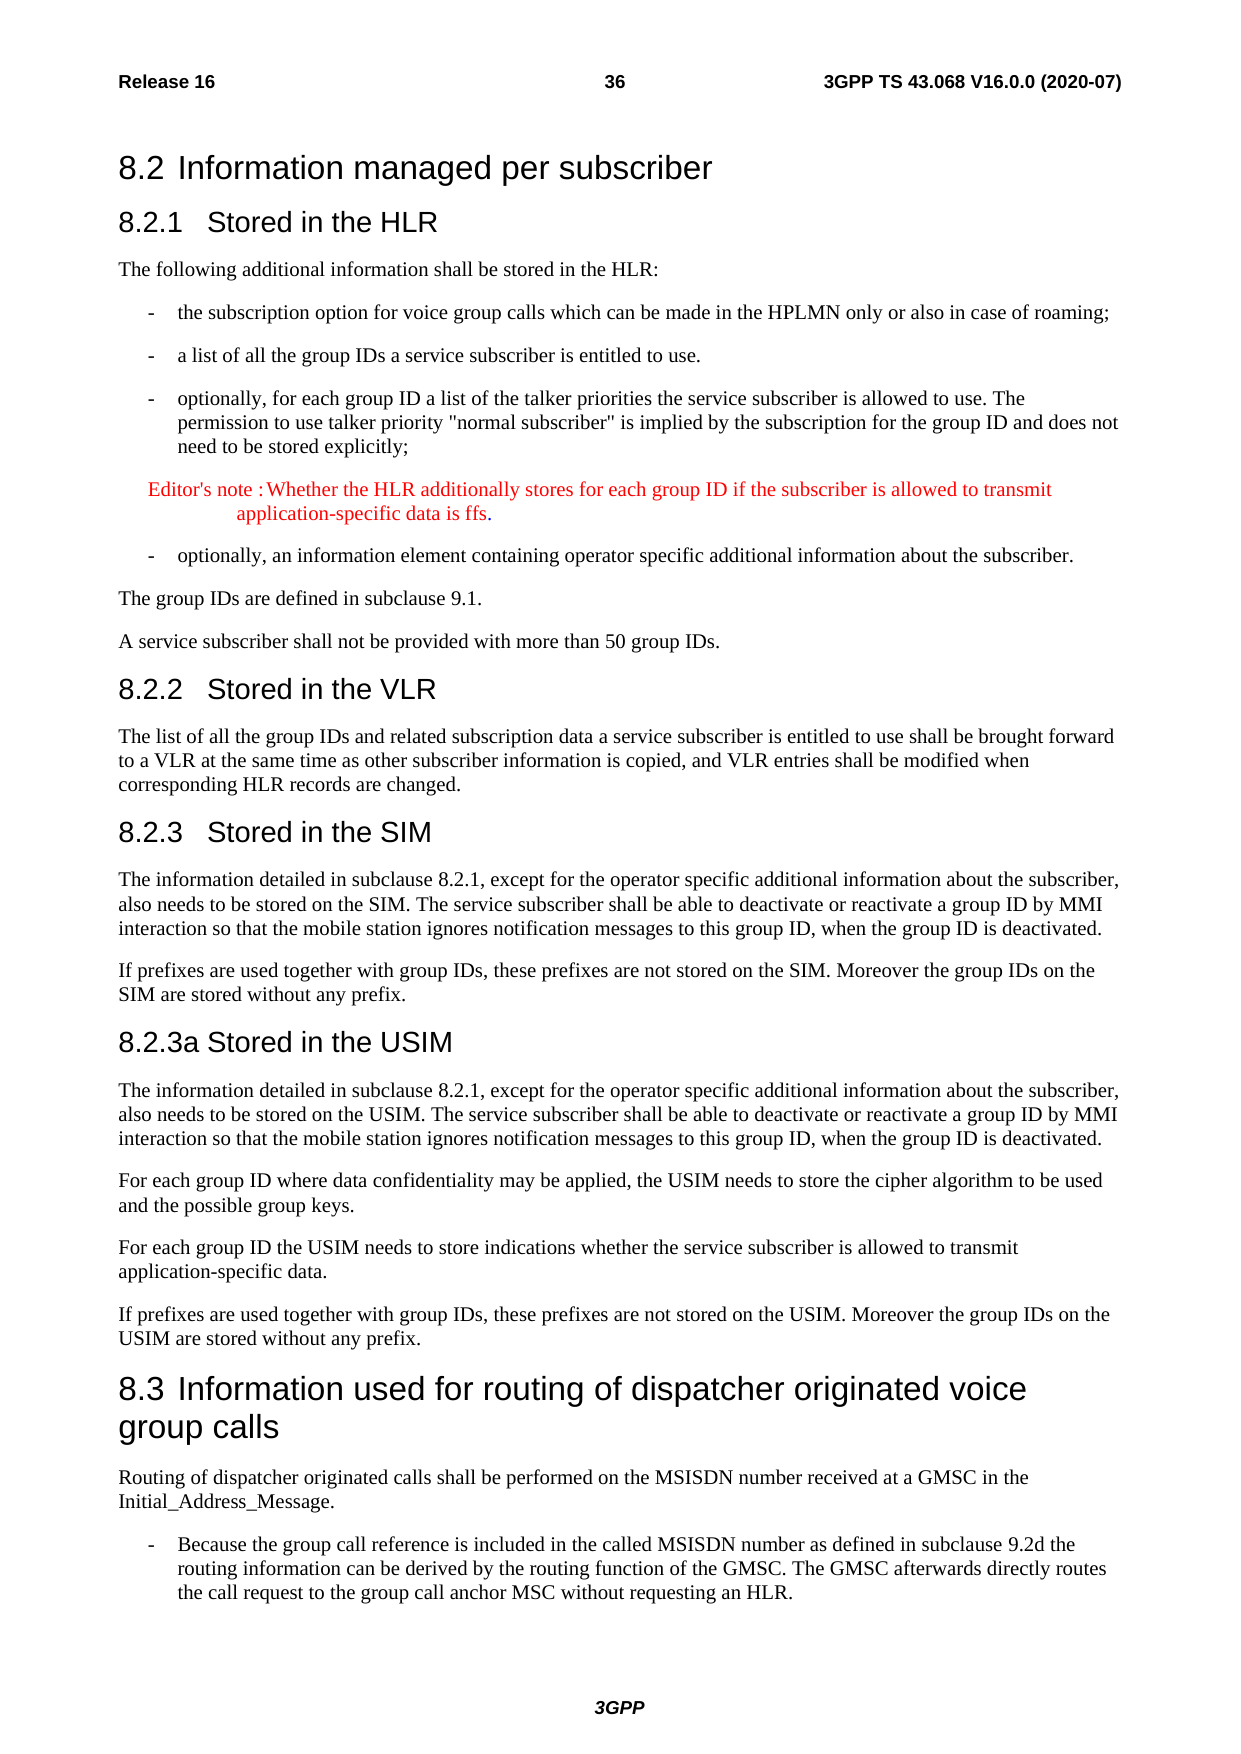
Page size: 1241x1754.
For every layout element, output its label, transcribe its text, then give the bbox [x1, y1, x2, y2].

text The group IDs are defined in subclause 9.1. [118, 586, 1122, 610]
text If prefixes are used together with group IDs, these prefixes are not stored on the USIM. Moreover the group IDs on the USIM are stored without any prefix. [118, 1302, 1122, 1350]
text - the subscription option for voice group calls which can be made in the HPLMN only or also in case of roaming; [148, 300, 1122, 324]
text Routing of dispatcher originated calls shall be performed on the MSISDN number received at a GMSC in the Initial_Address_Message. [118, 1465, 1122, 1513]
subtitle 8.2.3a Stored in the USIM [118, 1025, 1122, 1059]
subtitle 8.2.2 Stored in the VLR [118, 672, 1122, 705]
subtitle 8.2.3 Stored in the SIM [118, 815, 1122, 849]
subtitle 8.2.1 Stored in the HLR [118, 205, 1122, 238]
text - optionally, for each group ID a list of the talker priorities the service subscriber is allowed to use. The permission to use talker priority "normal subscriber" is implied by the subscription for the group ID and does not need to be stored explicitly; [148, 386, 1122, 458]
text The information detailed in subclause 8.2.1, except for the operator specific additional information about the subscriber, also needs to be stored on the SIM. The service subscriber shall be able to deactivate or reactivate a group ID by MMI interaction so that the mobile station ignores notification messages to this group ID, when the group ID is deactivated. [118, 867, 1122, 939]
text The information detailed in subclause 8.2.1, except for the operator specific additional information about the subscriber, also needs to be stored on the USIM. The service subscriber shall be able to deactivate or reactivate a group ID by MMI interaction so that the mobile station ignores notification messages to this group ID, when the group ID is deactivated. [118, 1077, 1122, 1150]
text For each group ID where data confidentiality may be applied, the USIM needs to store the cipher algorithm to be used and the possible group keys. [118, 1168, 1122, 1217]
text The following additional information shall be stored in the HLR: [118, 257, 1122, 281]
subtitle 8.2 Information managed per subscriber [118, 148, 1122, 186]
text - optionally, an information element containing operator specific additional information about the subscriber. [148, 543, 1122, 567]
text - Because the group call reference is included in the called MSISDN number as defined in subclause 9.2d the routing information can be derived by the routing function of the GMSC. The GMSC afterwards directly routes the call request to the group call anchor MSC without requesting an HLR. [148, 1532, 1122, 1604]
text A service subscriber shall not be provided with more than 50 group IDs. [118, 629, 1122, 653]
subtitle 8.3 Information used for routing of dispatcher originated voice group calls [118, 1369, 1122, 1446]
text For each group ID the USIM needs to store indications whether the service subscriber is allowed to transmit application-specific data. [118, 1235, 1122, 1283]
text - a list of all the group IDs a service subscriber is entitled to use. [148, 343, 1122, 367]
text If prefixes are used together with group IDs, these prefixes are not stored on the SIM. Moreover the group IDs on the SIM are stored without any prefix. [118, 958, 1122, 1006]
text Editor's note : Whether the HLR additionally stores for each group ID if the subscriber is allowed to transmit application-specific data is ffs. [148, 477, 1122, 525]
text The list of all the group IDs and related subscription data a service subscriber is entitled to use shall be brought forward to a VLR at the same time as other subscriber information is copied, and VLR entries shall be modified when corresponding HLR records are changed. [118, 724, 1122, 796]
